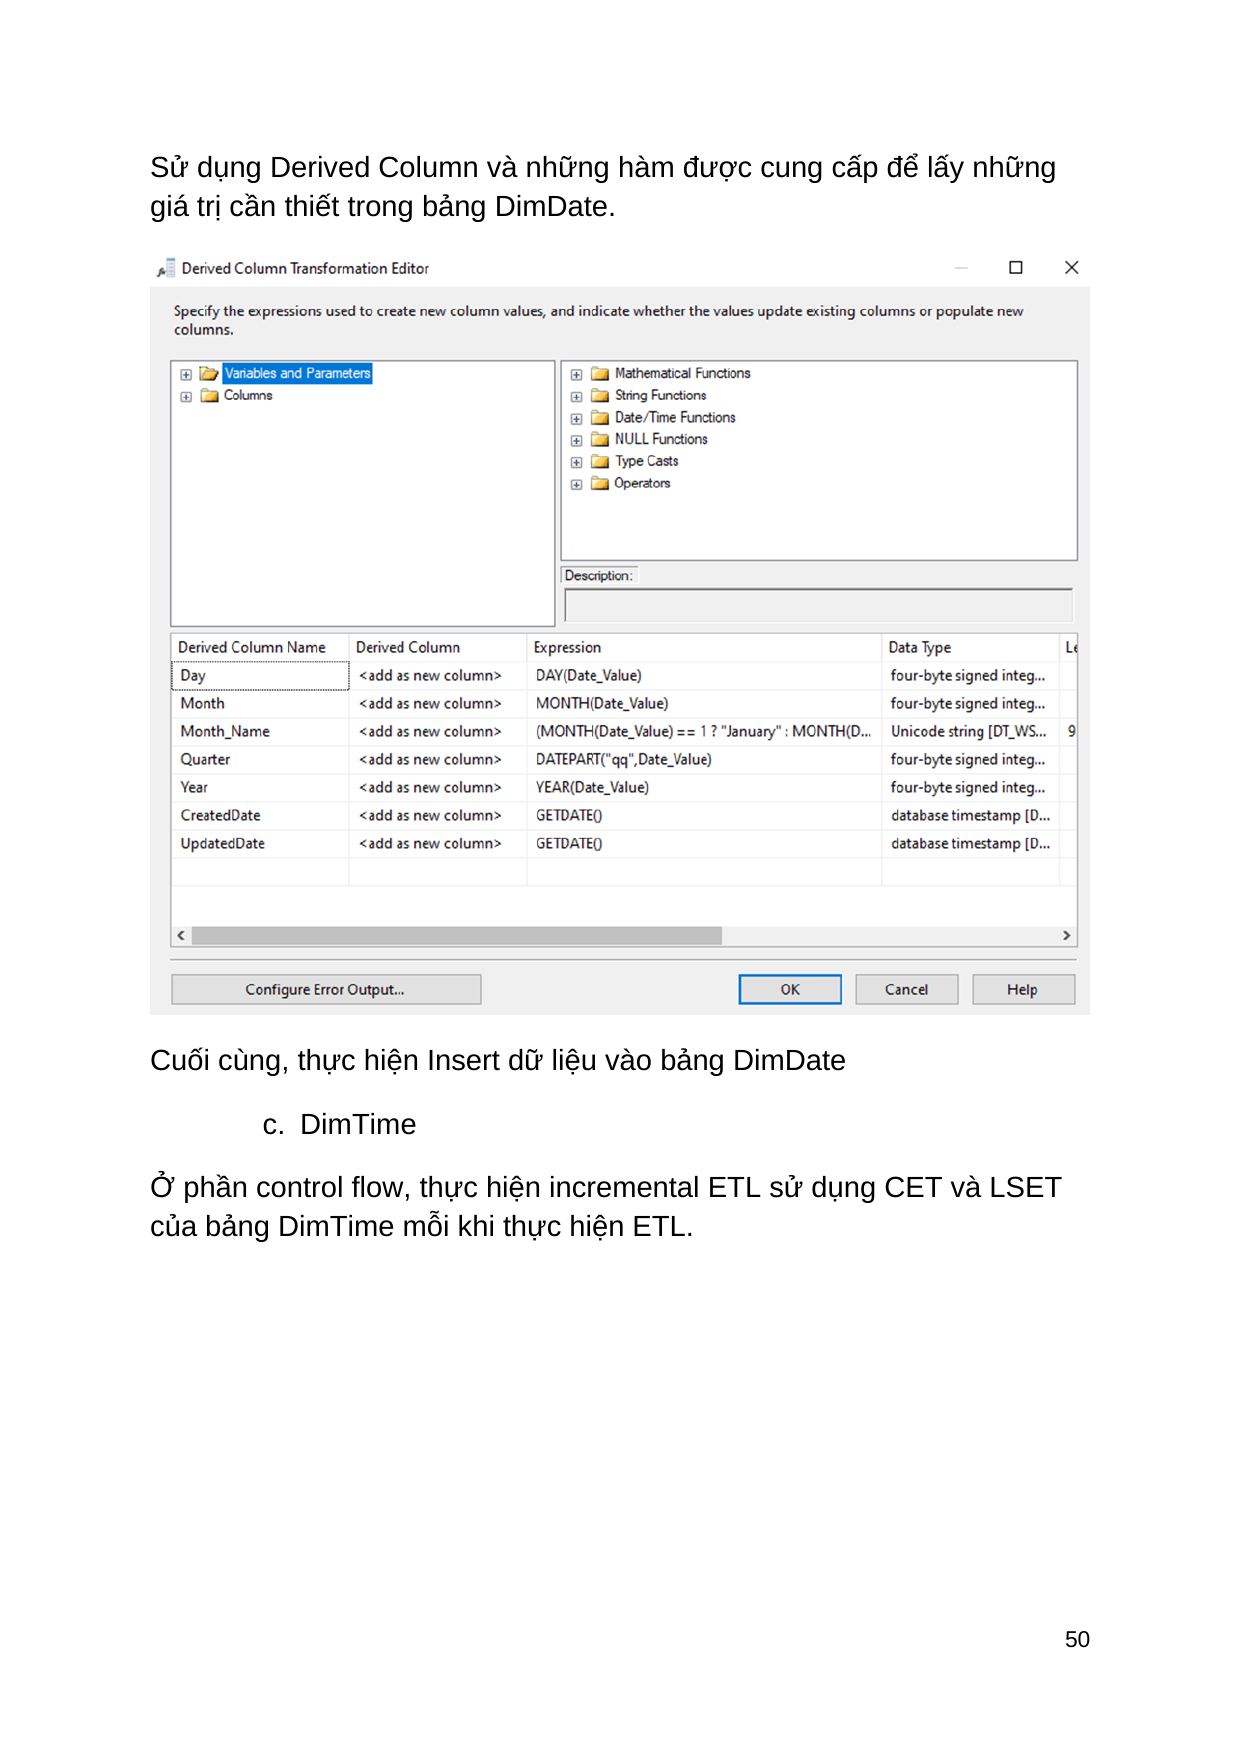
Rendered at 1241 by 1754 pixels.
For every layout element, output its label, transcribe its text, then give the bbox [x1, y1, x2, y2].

text Ở phần control flow, thực hiện incremental ETL sử dụng CET và LSET của bảng DimTime mỗi khi thực hiện ETL. [150, 1171, 1090, 1243]
list DimTime [262, 1107, 1090, 1141]
text Cuối cùng, thực hiện Insert dữ liệu vào bảng DimDate [150, 1043, 1090, 1077]
text Sử dụng Derived Column và những hàm được cung cấp để lấy những giá trị cần thiết trong bảng DimDate. [150, 150, 1090, 222]
picture [150, 252, 1091, 1015]
